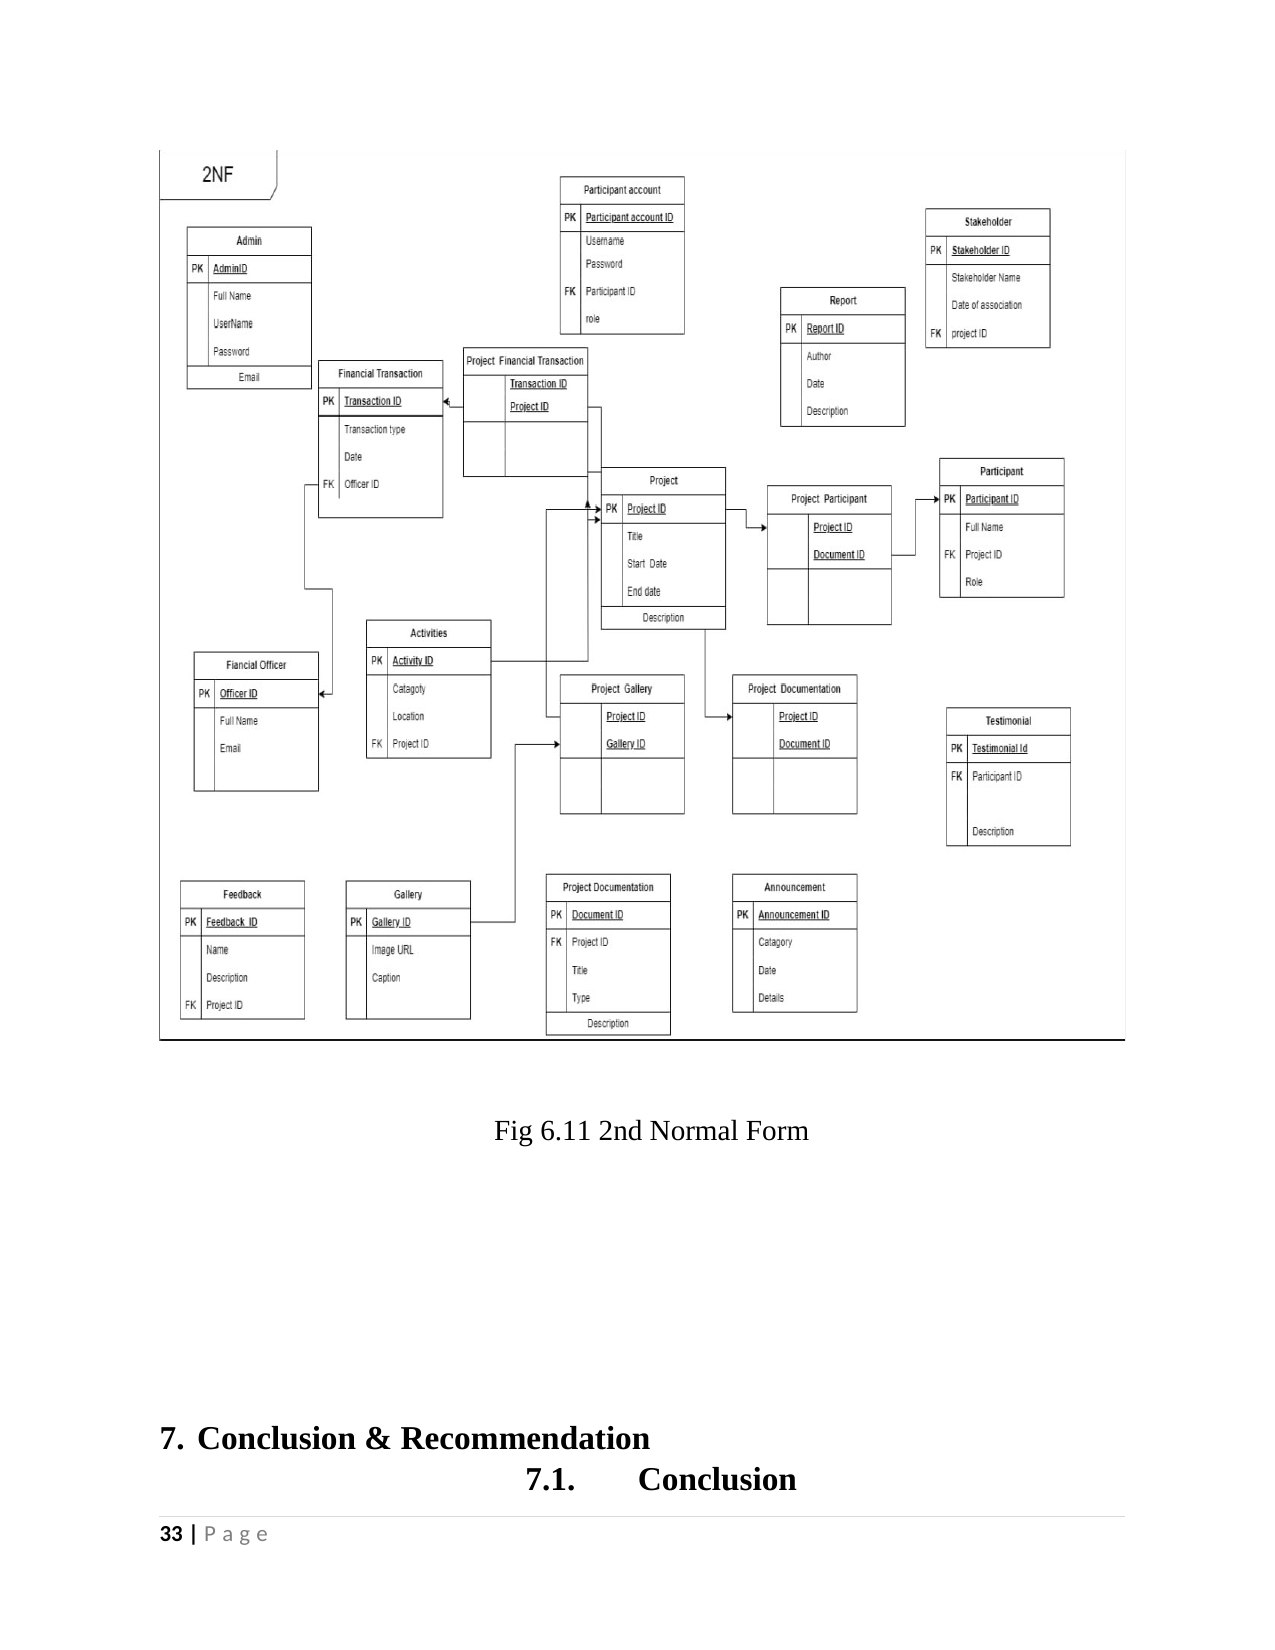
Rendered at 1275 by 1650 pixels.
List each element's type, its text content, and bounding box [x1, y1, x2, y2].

list Fig 6.11 2nd Normal Form [178, 1113, 1125, 1146]
list Conclusion [197, 1459, 1125, 1498]
list Conclusion & Recommendation [159, 1418, 1125, 1456]
picture [159, 150, 1125, 1041]
